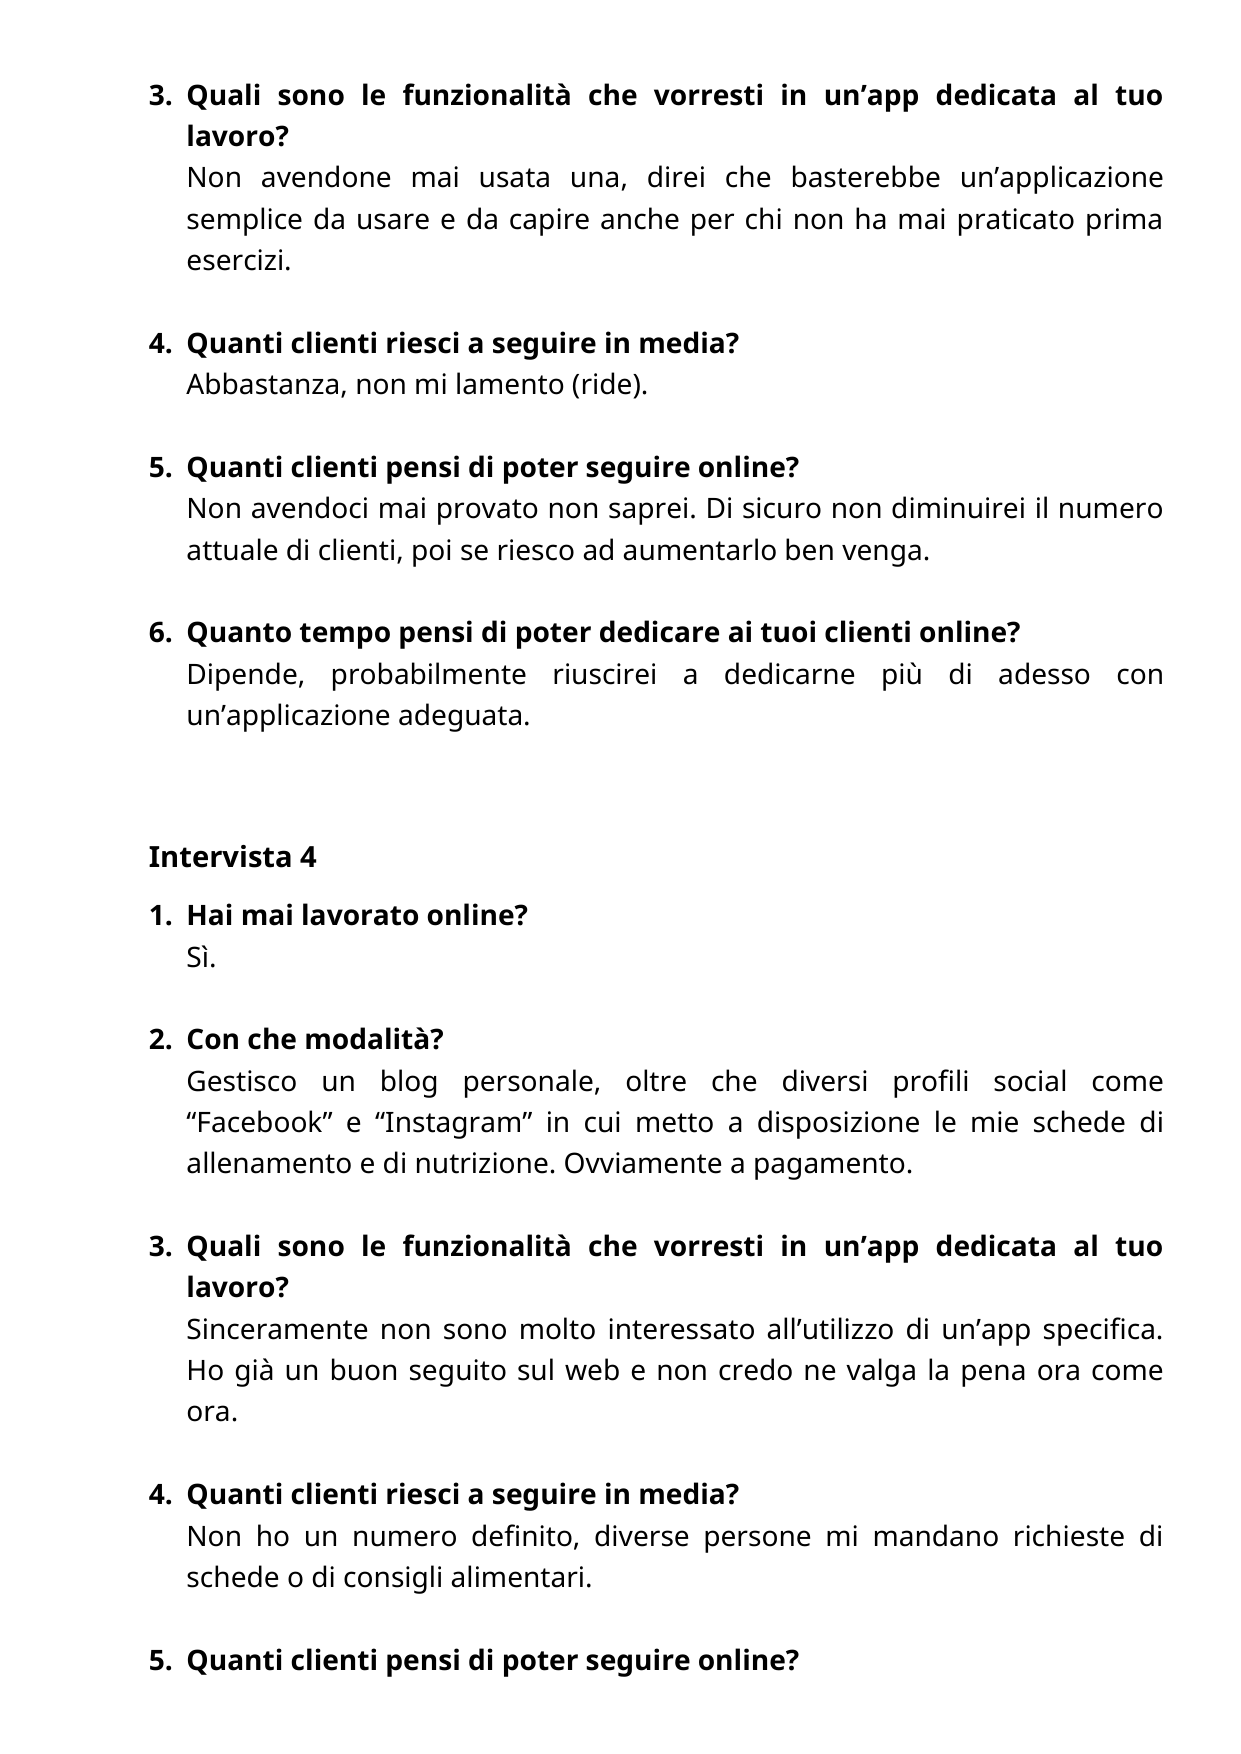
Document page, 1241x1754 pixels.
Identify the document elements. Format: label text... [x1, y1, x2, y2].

list Quali sono le funzionalità che vorresti in un’app dedicata al tuo lavoro? [149, 75, 1165, 155]
list Quanti clienti pensi di poter seguire online? [149, 1640, 1165, 1678]
list Non avendone mai usata una, direi che basterebbe un’applicazione semplice da usare e da capire anche per chi non ha mai praticato prima esercizi. [186, 158, 1165, 279]
list Quanto tempo pensi di poter dedicare ai tuoi clienti online? [149, 613, 1165, 651]
list Quanti clienti pensi di poter seguire online? [149, 447, 1165, 486]
text Intervista 4 [75, 836, 1165, 876]
list Quanti clienti riesci a seguire in media? [149, 1474, 1165, 1513]
list Hai mai lavorato online? [149, 896, 1165, 934]
list Sinceramente non sono molto interessato all’utilizzo di un’app specifica. Ho già un buon seguito sul web e non credo ne valga la pena ora come ora. [186, 1309, 1165, 1430]
list Gestisco un blog personale, oltre che diversi profili social come “Facebook” e “Instagram” in cui metto a disposizione le mie schede di allenamento e di nutrizione. Ovviamente a pagamento. [186, 1061, 1165, 1182]
list Con che modalità? [149, 1019, 1165, 1058]
list Non avendoci mai provato non saprei. Di sicuro non diminuirei il numero attuale di clienti, poi se riesco ad aumentarlo ben venga. [186, 488, 1165, 568]
list Quanti clienti riesci a seguire in media? [149, 323, 1165, 361]
list Dipende, probabilmente riuscirei a dedicarne più di adesso con un’applicazione adeguata. [186, 654, 1165, 734]
list Quali sono le funzionalità che vorresti in un’app dedicata al tuo lavoro? [149, 1226, 1165, 1306]
list Abbastanza, non mi lamento (ride). [186, 364, 1165, 403]
list Non ho un numero definito, diverse persone mi mandano richieste di schede o di consigli alimentari. [186, 1516, 1165, 1596]
list Sì. [186, 937, 1165, 975]
